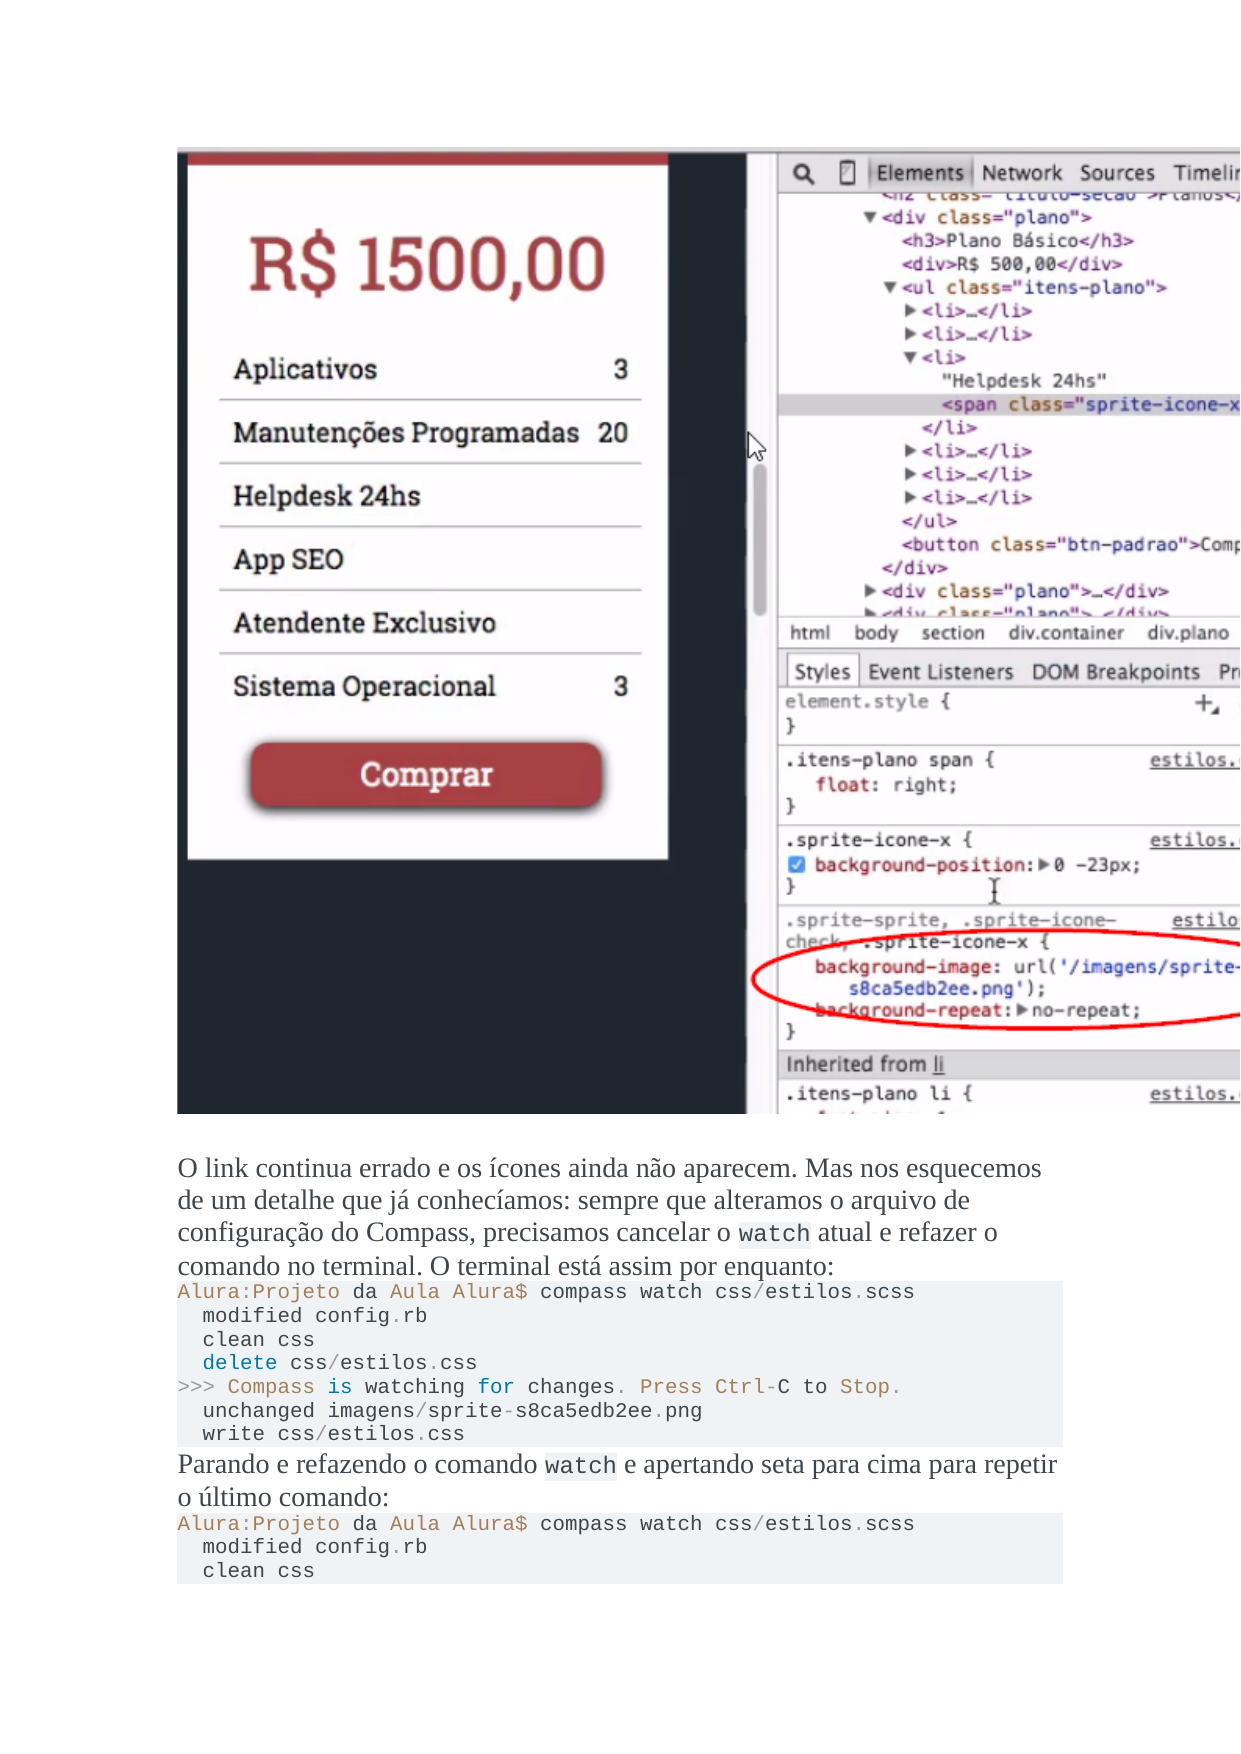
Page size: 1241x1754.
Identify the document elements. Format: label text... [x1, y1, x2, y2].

text Alura:Projeto da Aula Alura$ compass watch css/estilos.scss [177, 1281, 1063, 1305]
text modified config.rb [177, 1305, 1063, 1329]
text delete css/estilos.css [177, 1352, 1063, 1376]
text unchanged imagens/sprite-s8ca5edb2ee.png [177, 1400, 1063, 1423]
text Alura:Projeto da Aula Alura$ compass watch css/estilos.scss [177, 1513, 1063, 1537]
text clean css [177, 1560, 1063, 1584]
text write css/estilos.css [177, 1423, 1063, 1447]
text >>> Compass is watching for changes. Press Ctrl-C to Stop. [177, 1376, 1063, 1400]
text clean css [177, 1329, 1063, 1352]
text modified config.rb [177, 1537, 1063, 1560]
picture [177, 147, 1241, 1114]
text Parando e refazendo o comando watch e apertando seta para cima para repetir o último comando: [177, 1447, 1063, 1513]
text O link continua errado e os ícones ainda não aparecem. Mas nos esquecemos de um detalhe que já conhecíamos: sempre que alteramos o arquivo de configuração do Compass, precisamos cancelar o watch atual e refazer o comando no terminal. O terminal está assim por enquanto: [177, 1151, 1063, 1281]
